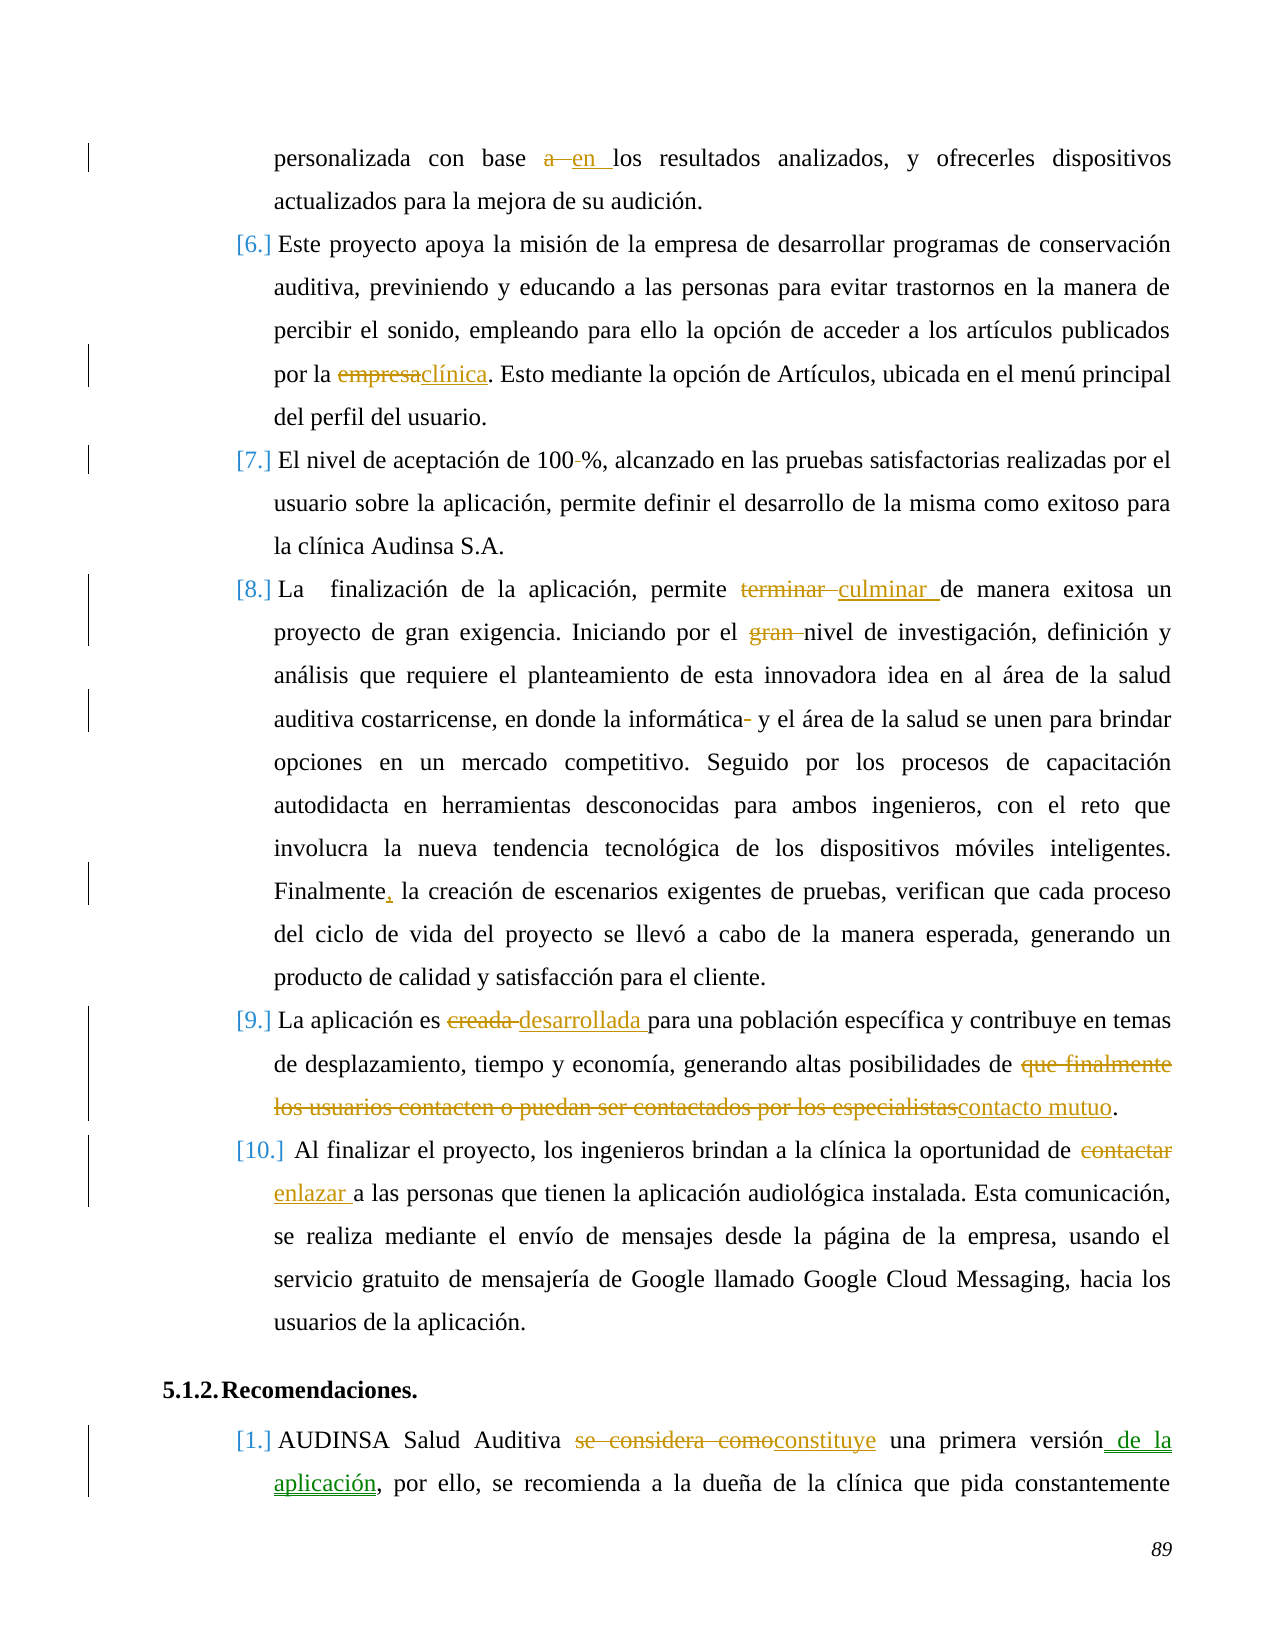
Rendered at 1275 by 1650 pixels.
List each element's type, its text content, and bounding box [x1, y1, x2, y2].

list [236, 143, 1172, 215]
list Este proyecto apoya la misión de la empresa de desarrollar programas de conservación auditiva, previniendo y educando a las personas para evitar trastornos en la manera de percibir el sonido, empleando para ello la opción de acceder a los artículos publicados por la . Esto mediante la opción de Artículos, ubicada en el menú principal del perfil del usuario. [236, 229, 1172, 431]
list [236, 1425, 1172, 1497]
list La aplicación es para una población específica y contribuye en temas de desplazamiento, tiempo y economía, generando altas posibilidades de . [236, 1006, 1172, 1121]
list Al finalizar el proyecto, los ingenieros brindan a la clínica la oportunidad de a las personas que tienen la aplicación audiológica instalada. Esta comunicación, se realiza mediante el envío de mensajes desde la página de la empresa, usando el servicio gratuito de mensajería de Google llamado Google Cloud Messaging, hacia los usuarios de la aplicación. [236, 1135, 1172, 1336]
list El nivel de aceptación de 100%, alcanzado en las pruebas satisfactorias realizadas por el usuario sobre la aplicación, permite definir el desarrollo de la misma como exitoso para la clínica Audinsa S.A. [236, 445, 1172, 560]
list La finalización de la aplicación, permite de manera exitosa un proyecto de gran exigencia. Iniciando por el nivel de investigación, definición y análisis que requiere el planteamiento de esta innovadora idea en al área de la salud auditiva costarricense, en donde la informática y el área de la salud se unen para brindar opciones en un mercado competitivo. Seguido por los procesos de capacitación autodidacta en herramientas desconocidas para ambos ingenieros, con el reto que involucra la nueva tendencia tecnológica de los dispositivos móviles inteligentes. Finalmente la creación de escenarios exigentes de pruebas, verifican que cada proceso del ciclo de vida del proyecto se llevó a cabo de la manera esperada, generando un producto de calidad y satisfacción para el cliente. [236, 574, 1172, 991]
text Recomendaciones. [162, 1376, 1172, 1404]
